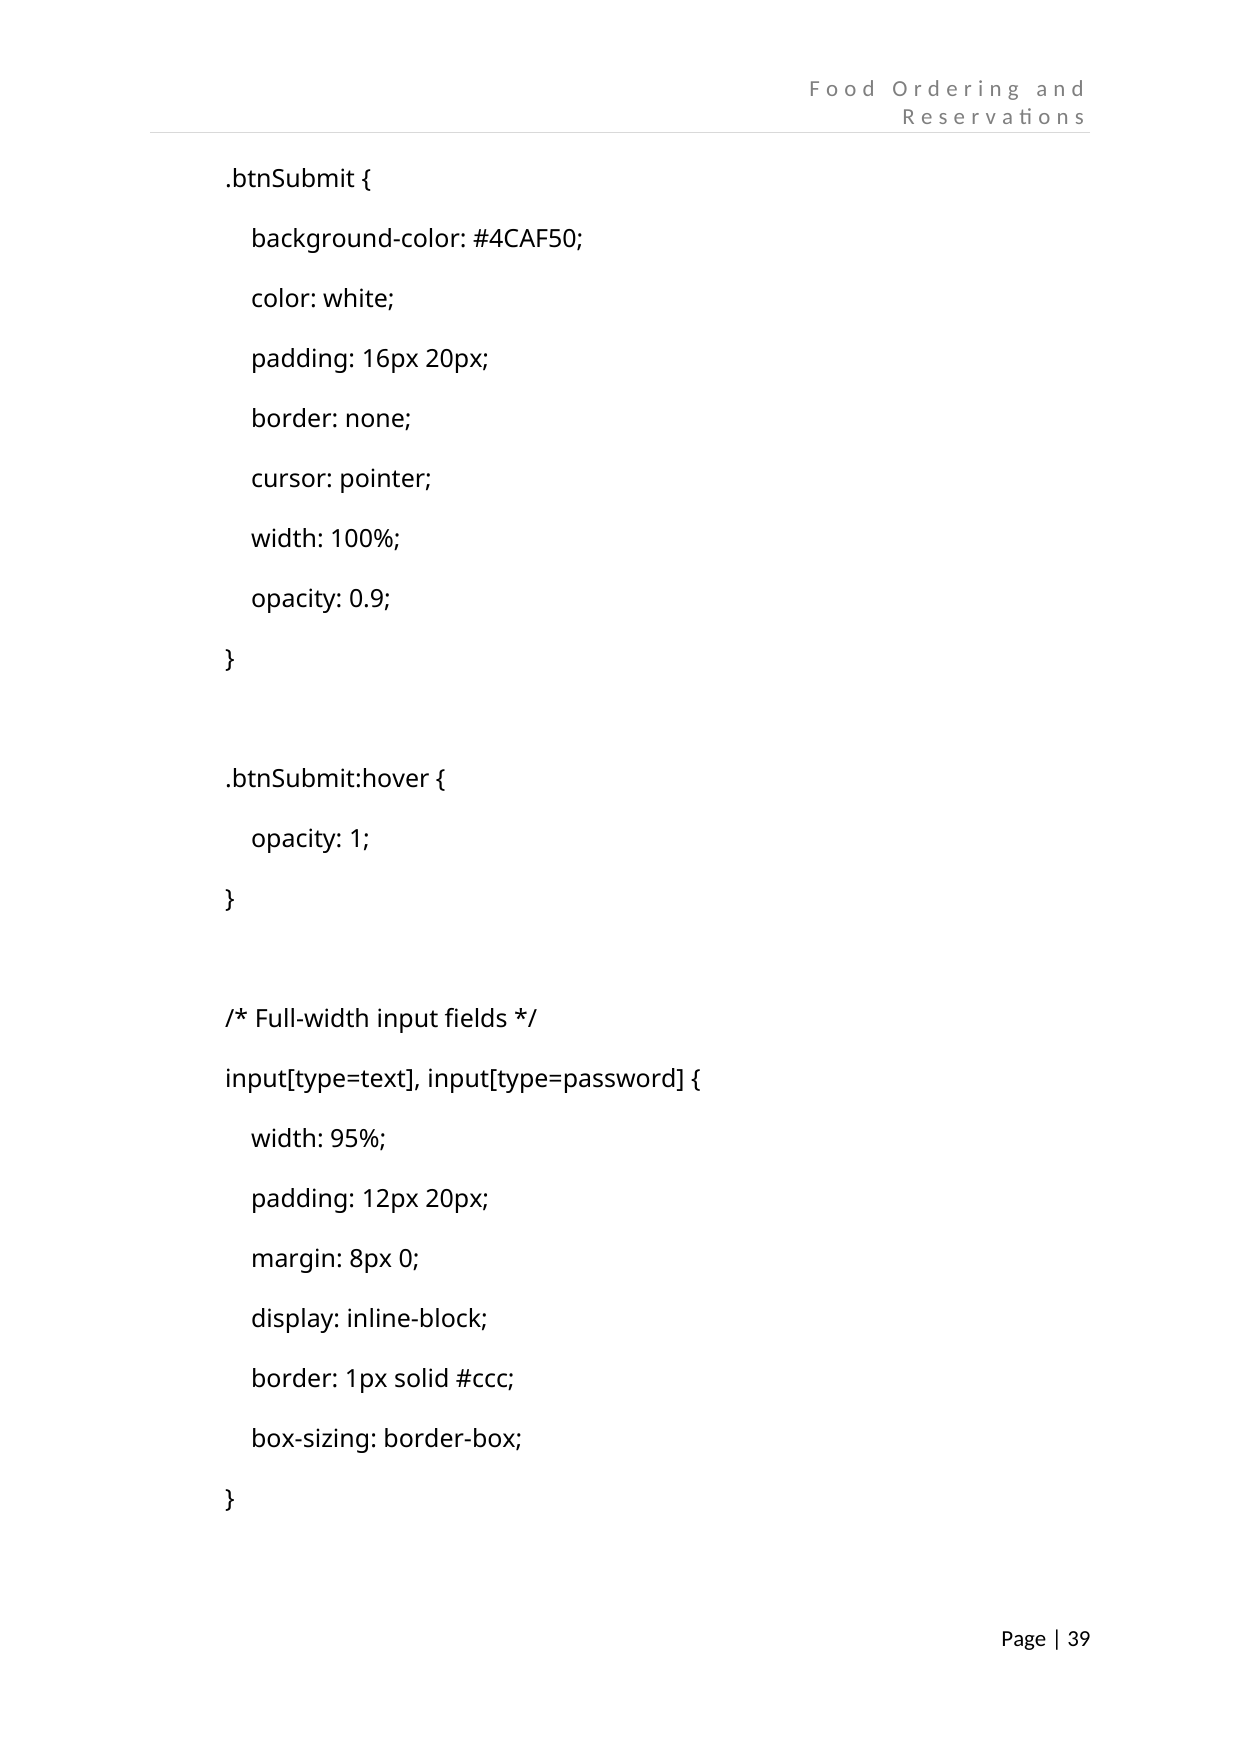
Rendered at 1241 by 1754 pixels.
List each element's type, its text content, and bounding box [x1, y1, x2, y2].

text opacity: 0.9; [187, 581, 1090, 615]
text padding: 16px 20px; [187, 341, 1090, 375]
text } [187, 881, 1090, 915]
text /* Full-width input fields */ [187, 1001, 1090, 1035]
text cursor: pointer; [187, 461, 1090, 495]
text .btnSubmit:hover { [187, 761, 1090, 795]
text width: 100%; [187, 521, 1090, 555]
text margin: 8px 0; [187, 1241, 1090, 1275]
text padding: 12px 20px; [187, 1181, 1090, 1215]
text color: white; [187, 281, 1090, 315]
text } [187, 641, 1090, 675]
text background-color: #4CAF50; [187, 221, 1090, 255]
text .btnSubmit { [187, 161, 1090, 195]
text input[type=text], input[type=password] { [187, 1061, 1090, 1095]
text box-sizing: border-box; [187, 1421, 1090, 1455]
text } [187, 1481, 1090, 1515]
text width: 95%; [187, 1121, 1090, 1155]
text border: none; [187, 401, 1090, 435]
text border: 1px solid #ccc; [187, 1361, 1090, 1395]
text opacity: 1; [187, 821, 1090, 855]
text display: inline-block; [187, 1301, 1090, 1335]
